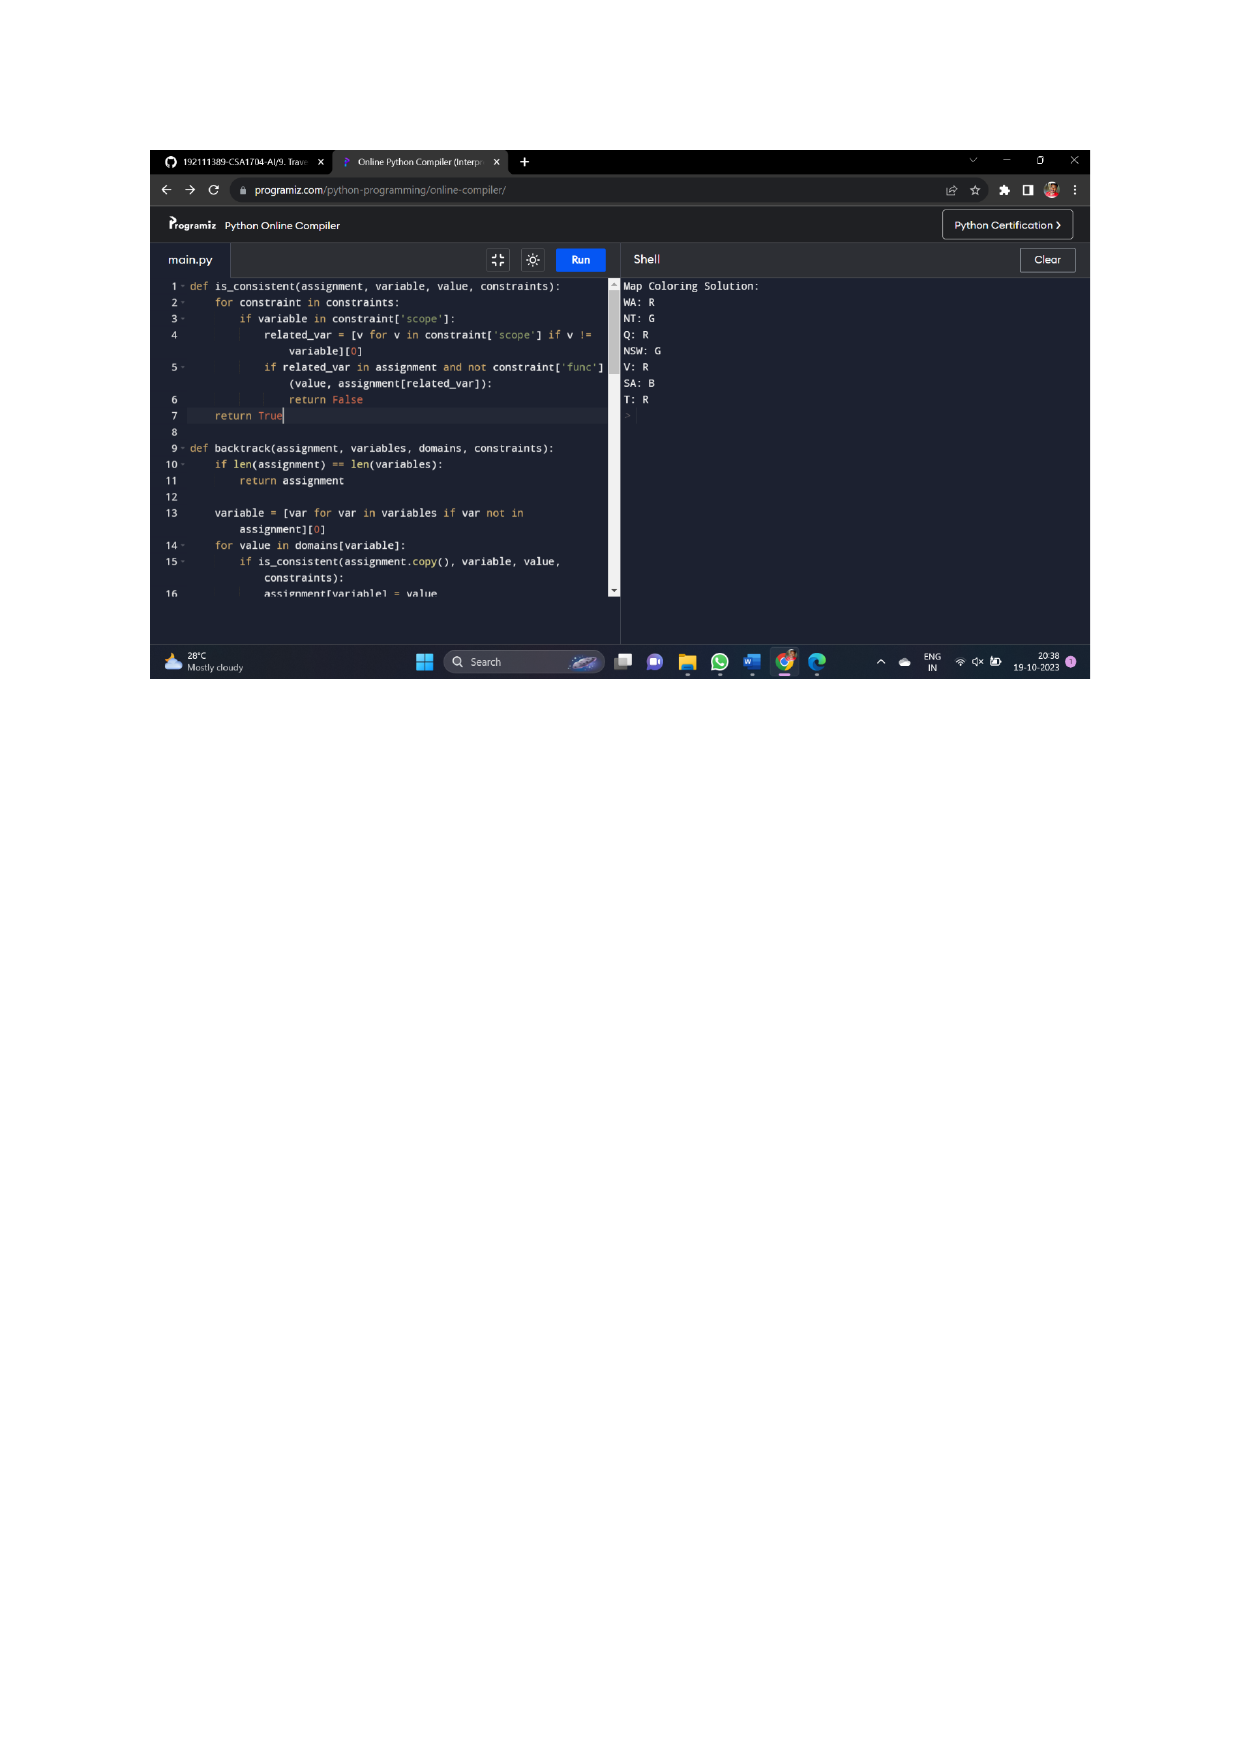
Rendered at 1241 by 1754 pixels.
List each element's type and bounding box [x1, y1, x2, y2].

picture [150, 150, 1091, 679]
